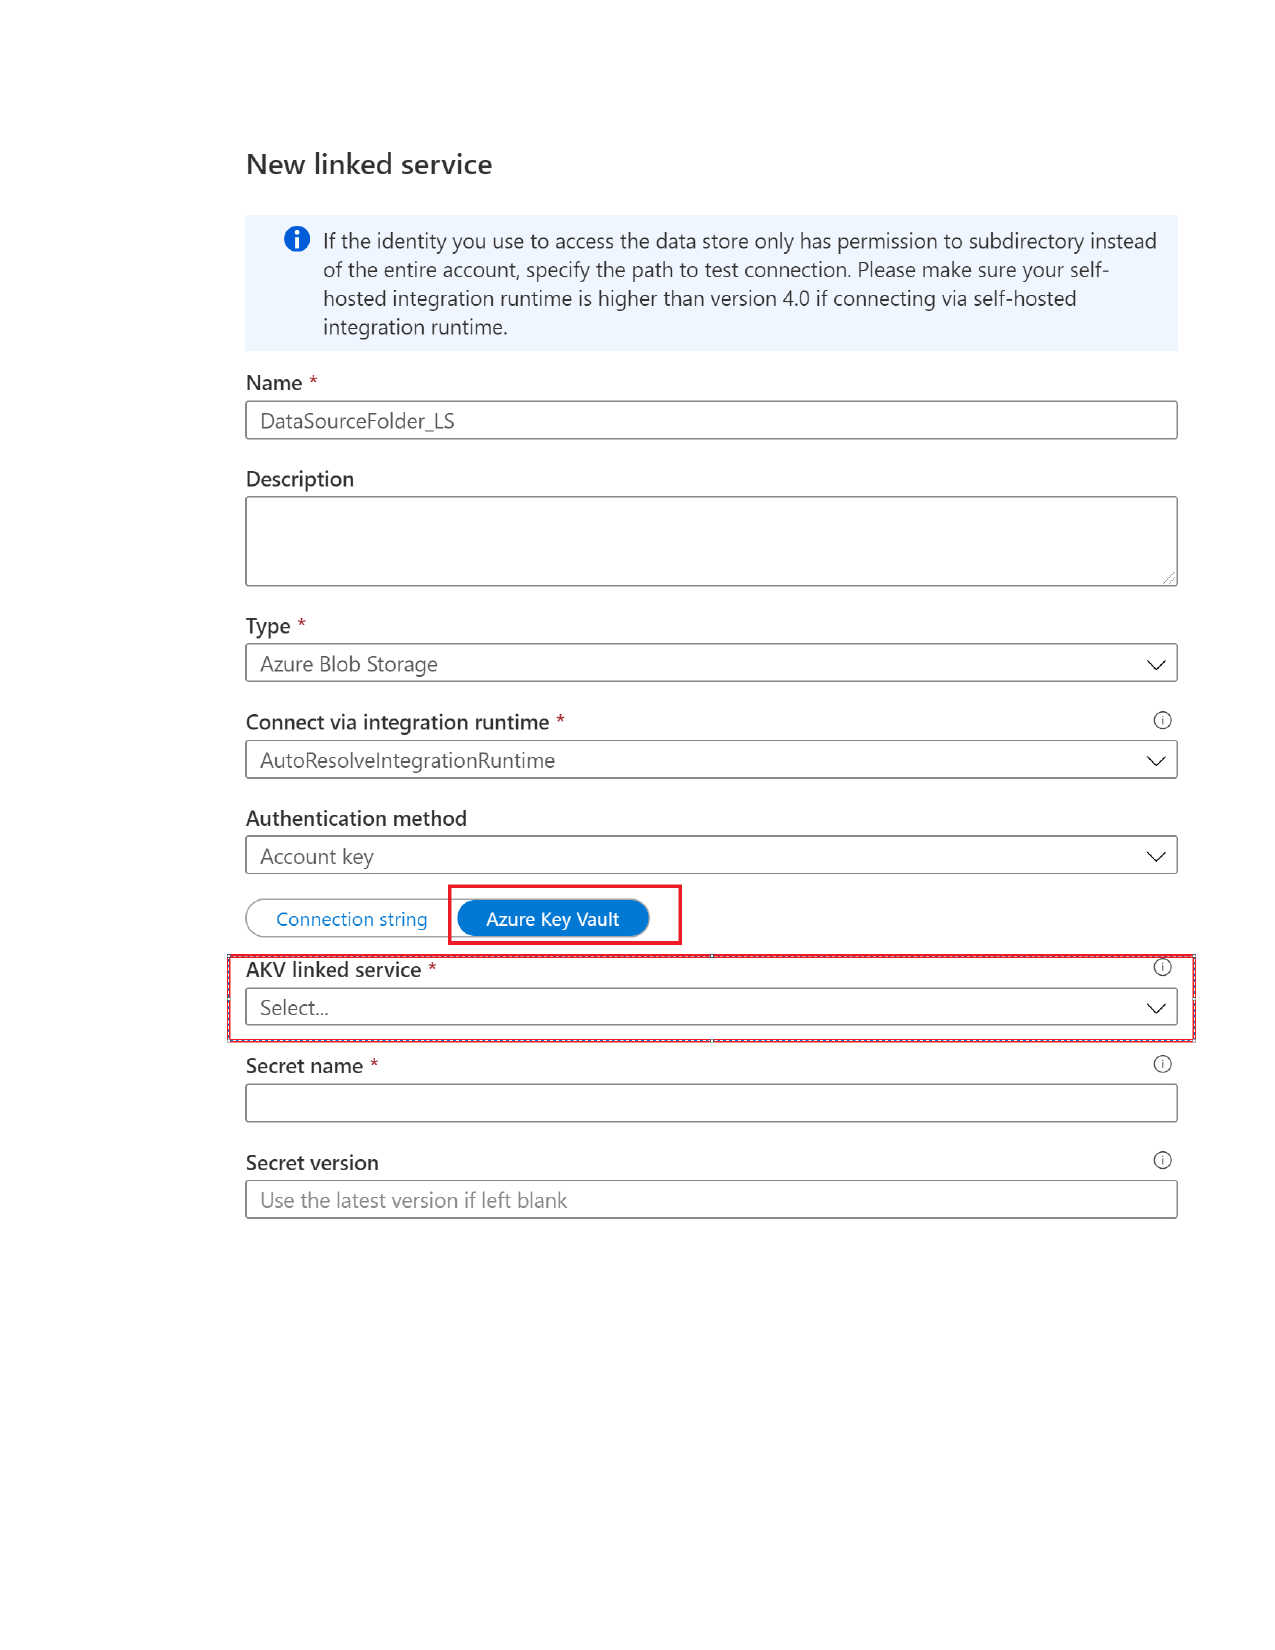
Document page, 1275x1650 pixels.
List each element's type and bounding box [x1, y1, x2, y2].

picture [225, 150, 1200, 1225]
